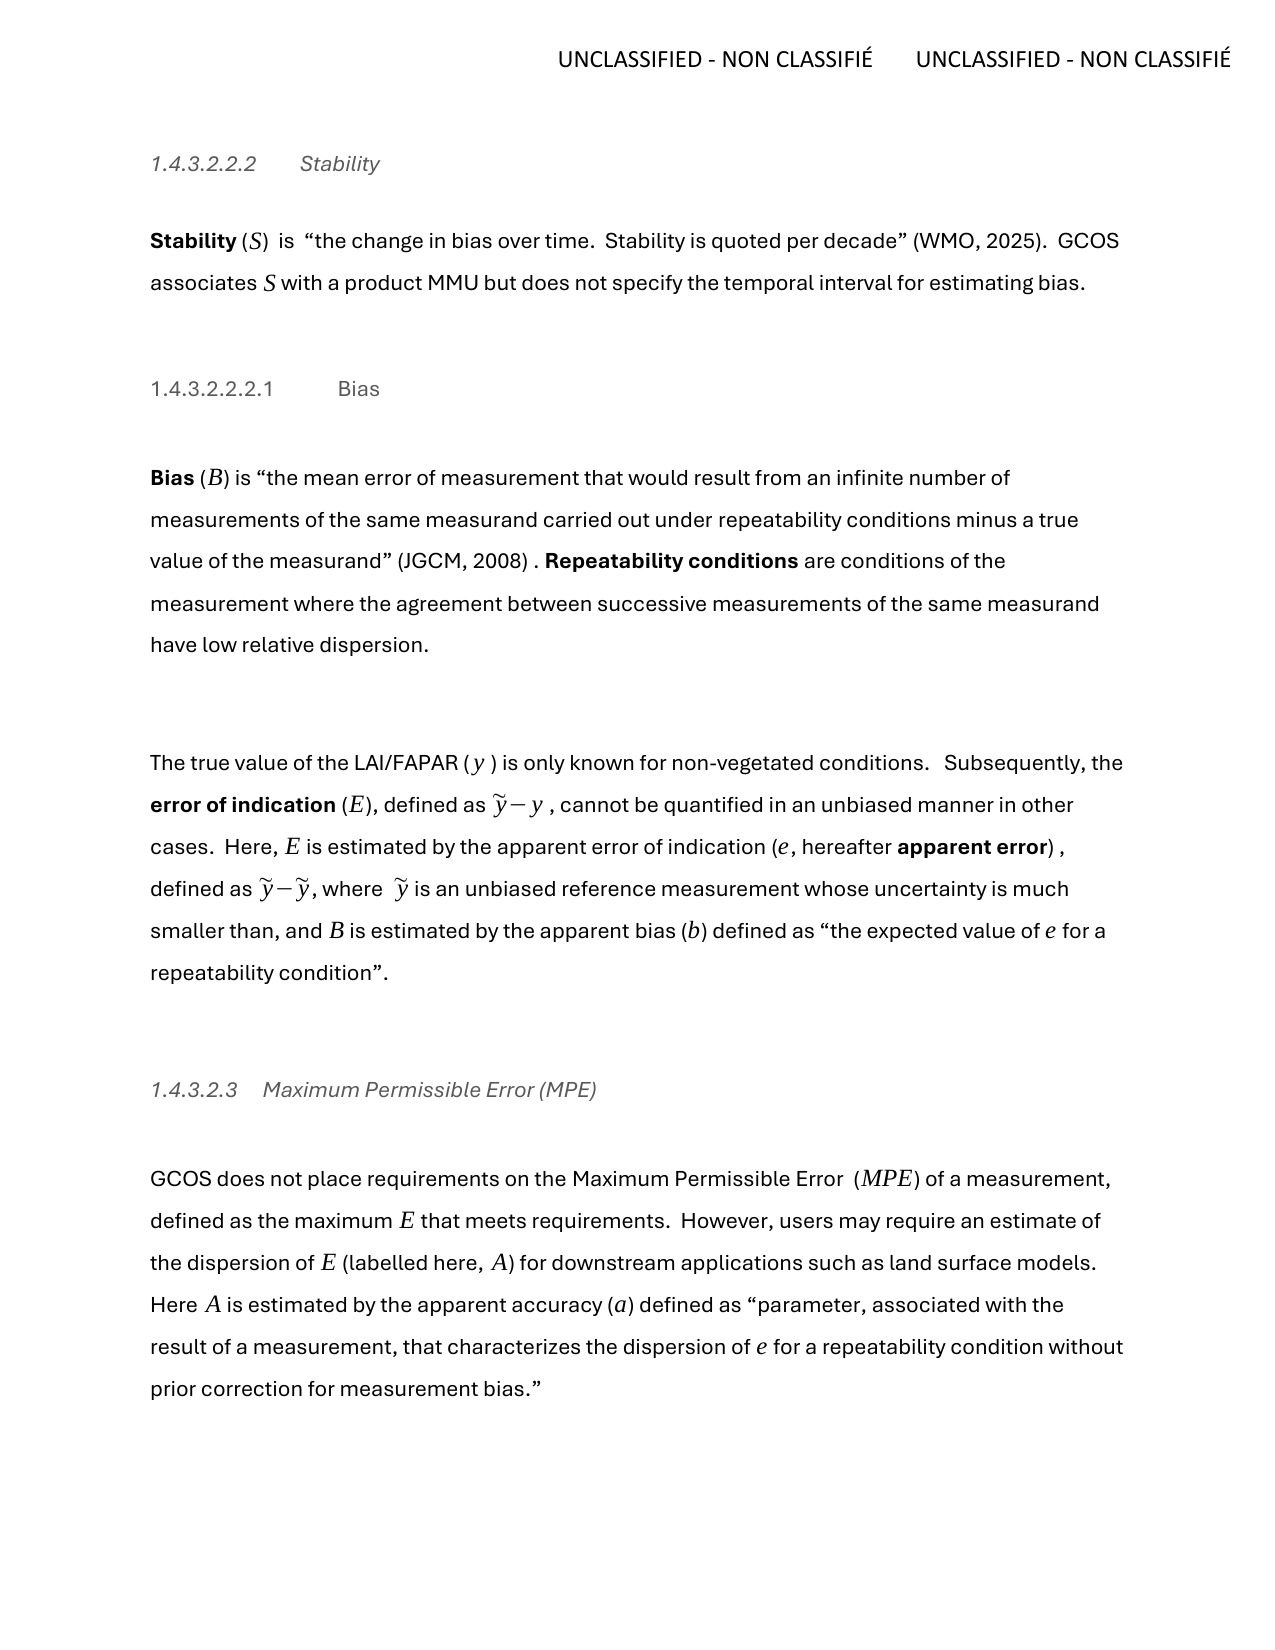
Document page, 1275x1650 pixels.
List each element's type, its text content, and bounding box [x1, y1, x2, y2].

subtitle Bias [150, 374, 1125, 403]
text GCOS does not place requirements on the Maximum Permissible Error () of a measurement, defined as the maximum that meets requirements. However, users may require an estimate of the dispersion of (labelled here, ) for downstream applications such as land surface models. Here is estimated by the apparent accuracy () defined as “parameter, associated with the result of a measurement, that characterizes the dispersion of for a repeatability condition without prior correction for measurement bias.” [150, 1165, 1125, 1403]
text The true value of the LAI/FAPAR ( ) is only known for non-vegetated conditions. Subsequently, the error of indication (), defined as , cannot be quantified in an unbiased manner in other cases. Here, is estimated by the apparent error of indication (, hereafter apparent error) , defined as , where is an unbiased reference measurement whose uncertainty is much smaller than, and is estimated by the apparent bias () defined as “the expected value of for a repeatability condition”. [150, 749, 1125, 987]
text Bias () is “the mean error of measurement that would result from an infinite number of measurements of the same measurand carried out under repeatability conditions minus a true value of the measurand” (JGCM, 2008) . Repeatability conditions are conditions of the measurement where the agreement between successive measurements of the same measurand have low relative dispersion. [150, 463, 1125, 659]
text Stability () is “the change in bias over time. Stability is quoted per decade” (WMO, 2025). GCOS associates with a product MMU but does not specify the temporal interval for estimating bias. [150, 227, 1125, 297]
subtitle Stability [150, 150, 1125, 178]
subtitle Maximum Permissible Error (MPE) [150, 1076, 1125, 1104]
